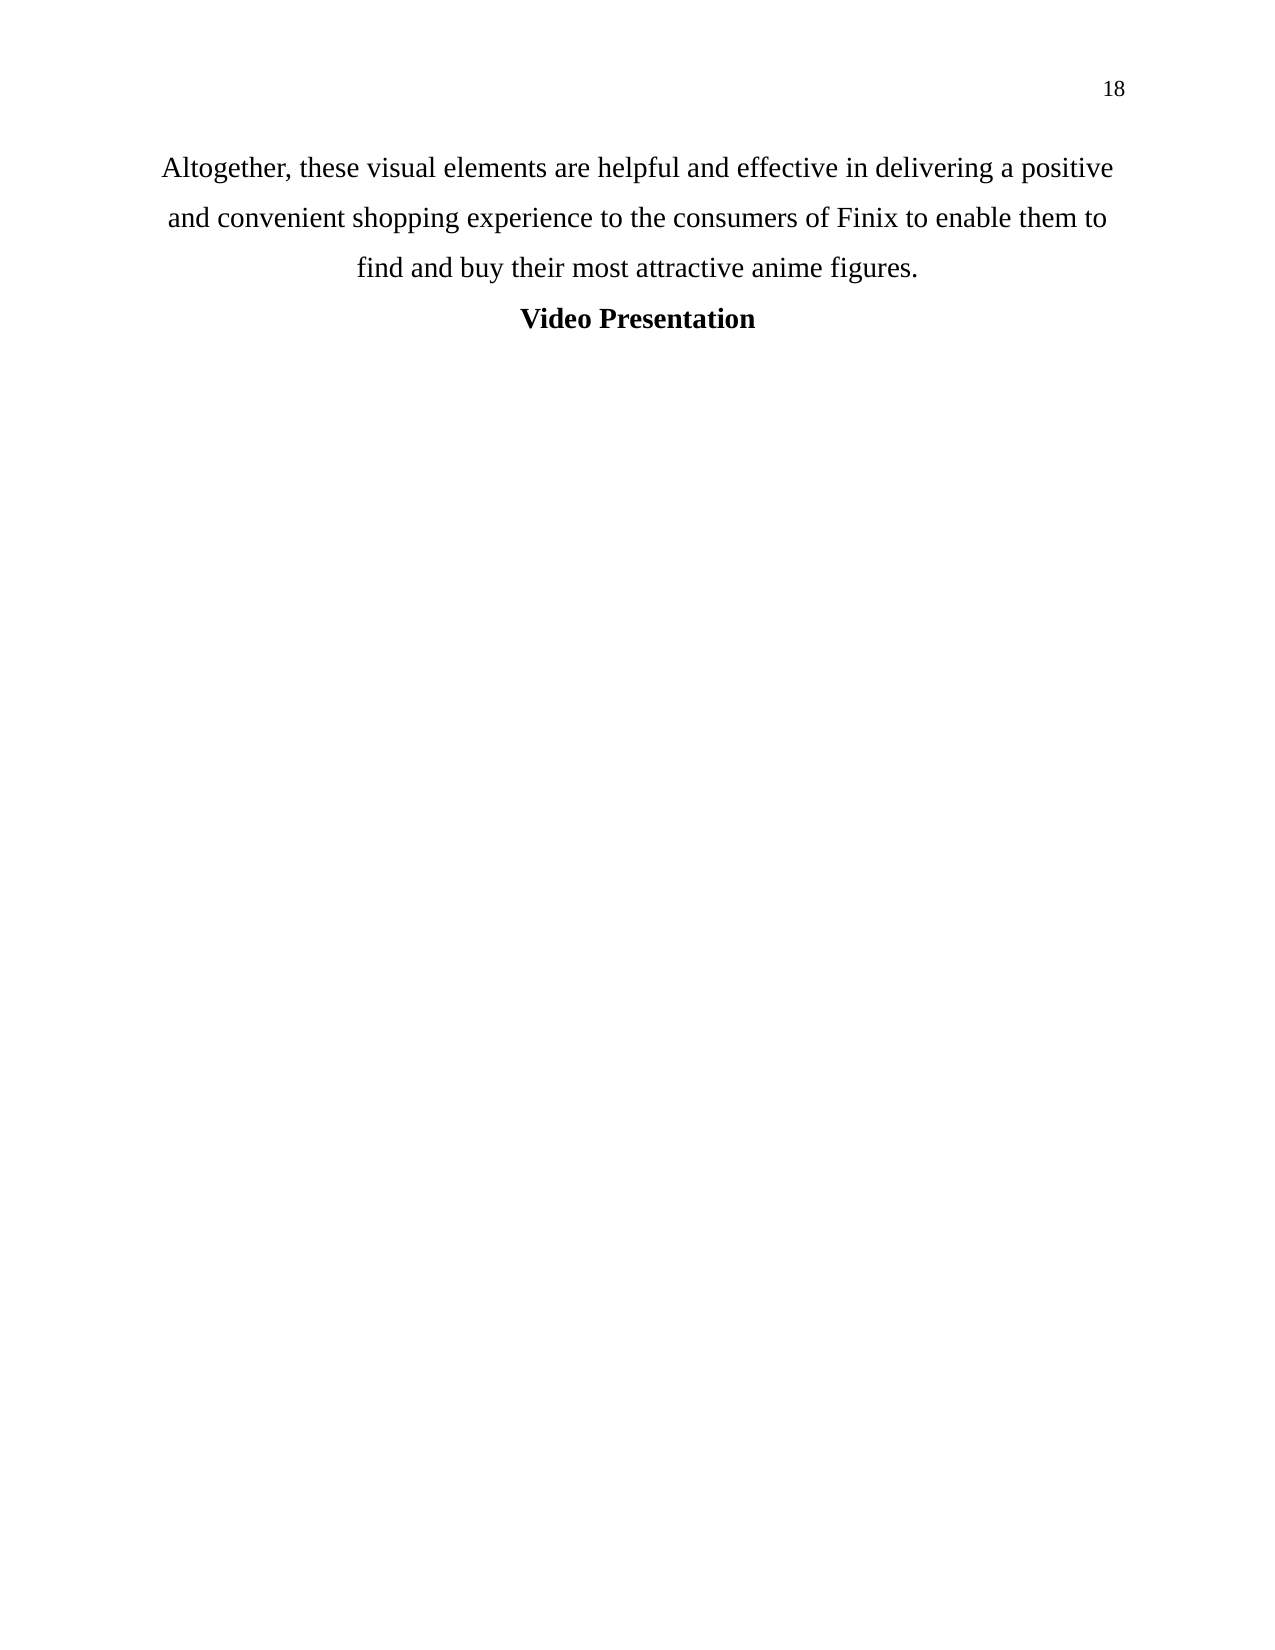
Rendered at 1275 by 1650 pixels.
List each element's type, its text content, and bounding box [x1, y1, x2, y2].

text Altogether, these visual elements are helpful and effective in delivering a positive and convenient shopping experience to the consumers of Finix to enable them to find and buy their most attractive anime figures. [150, 150, 1125, 284]
text Video Presentation [150, 301, 1125, 334]
